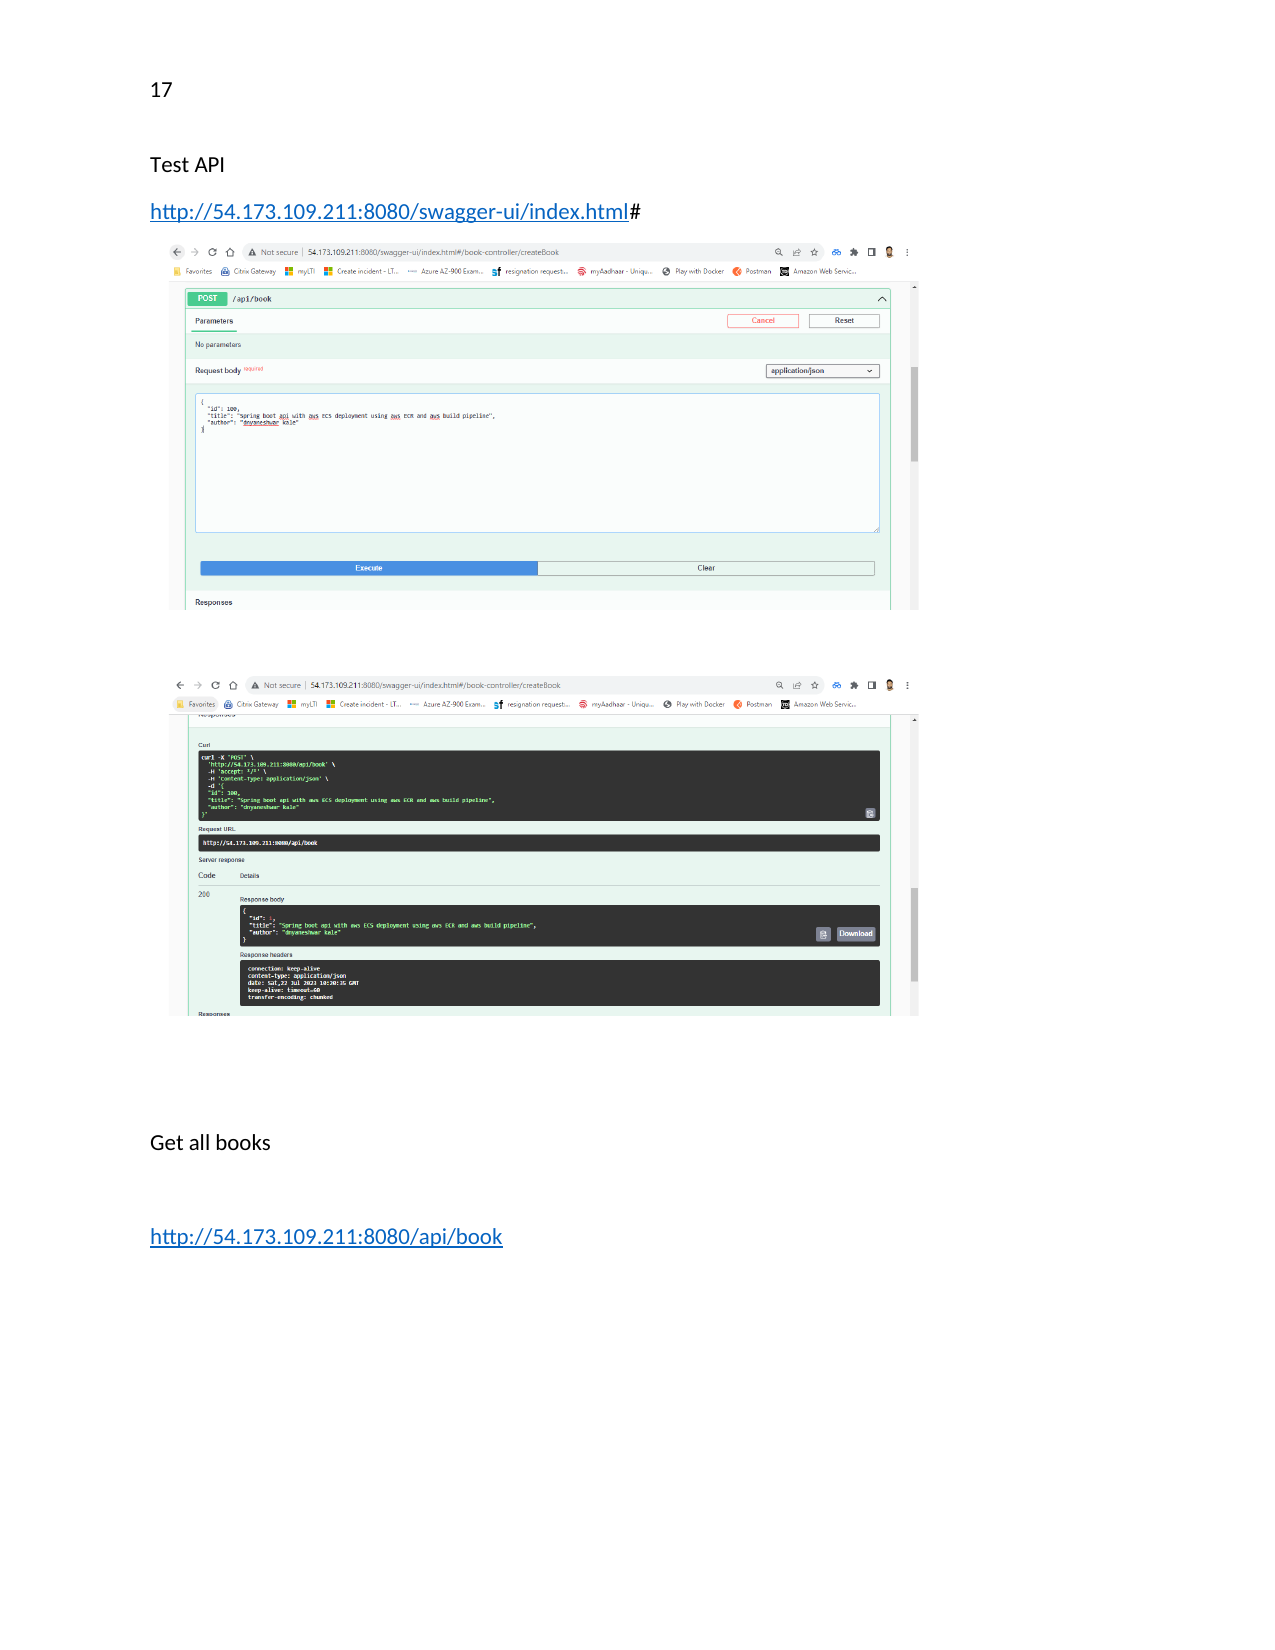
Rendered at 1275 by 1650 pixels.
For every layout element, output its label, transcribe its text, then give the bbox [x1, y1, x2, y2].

text Test API [150, 150, 1125, 178]
text http://54.173.109.211:8080/swagger-ui/index.html# [150, 197, 1125, 225]
text http://54.173.109.211:8080/api/book [150, 1222, 1125, 1250]
text Get all books [150, 1128, 1125, 1156]
